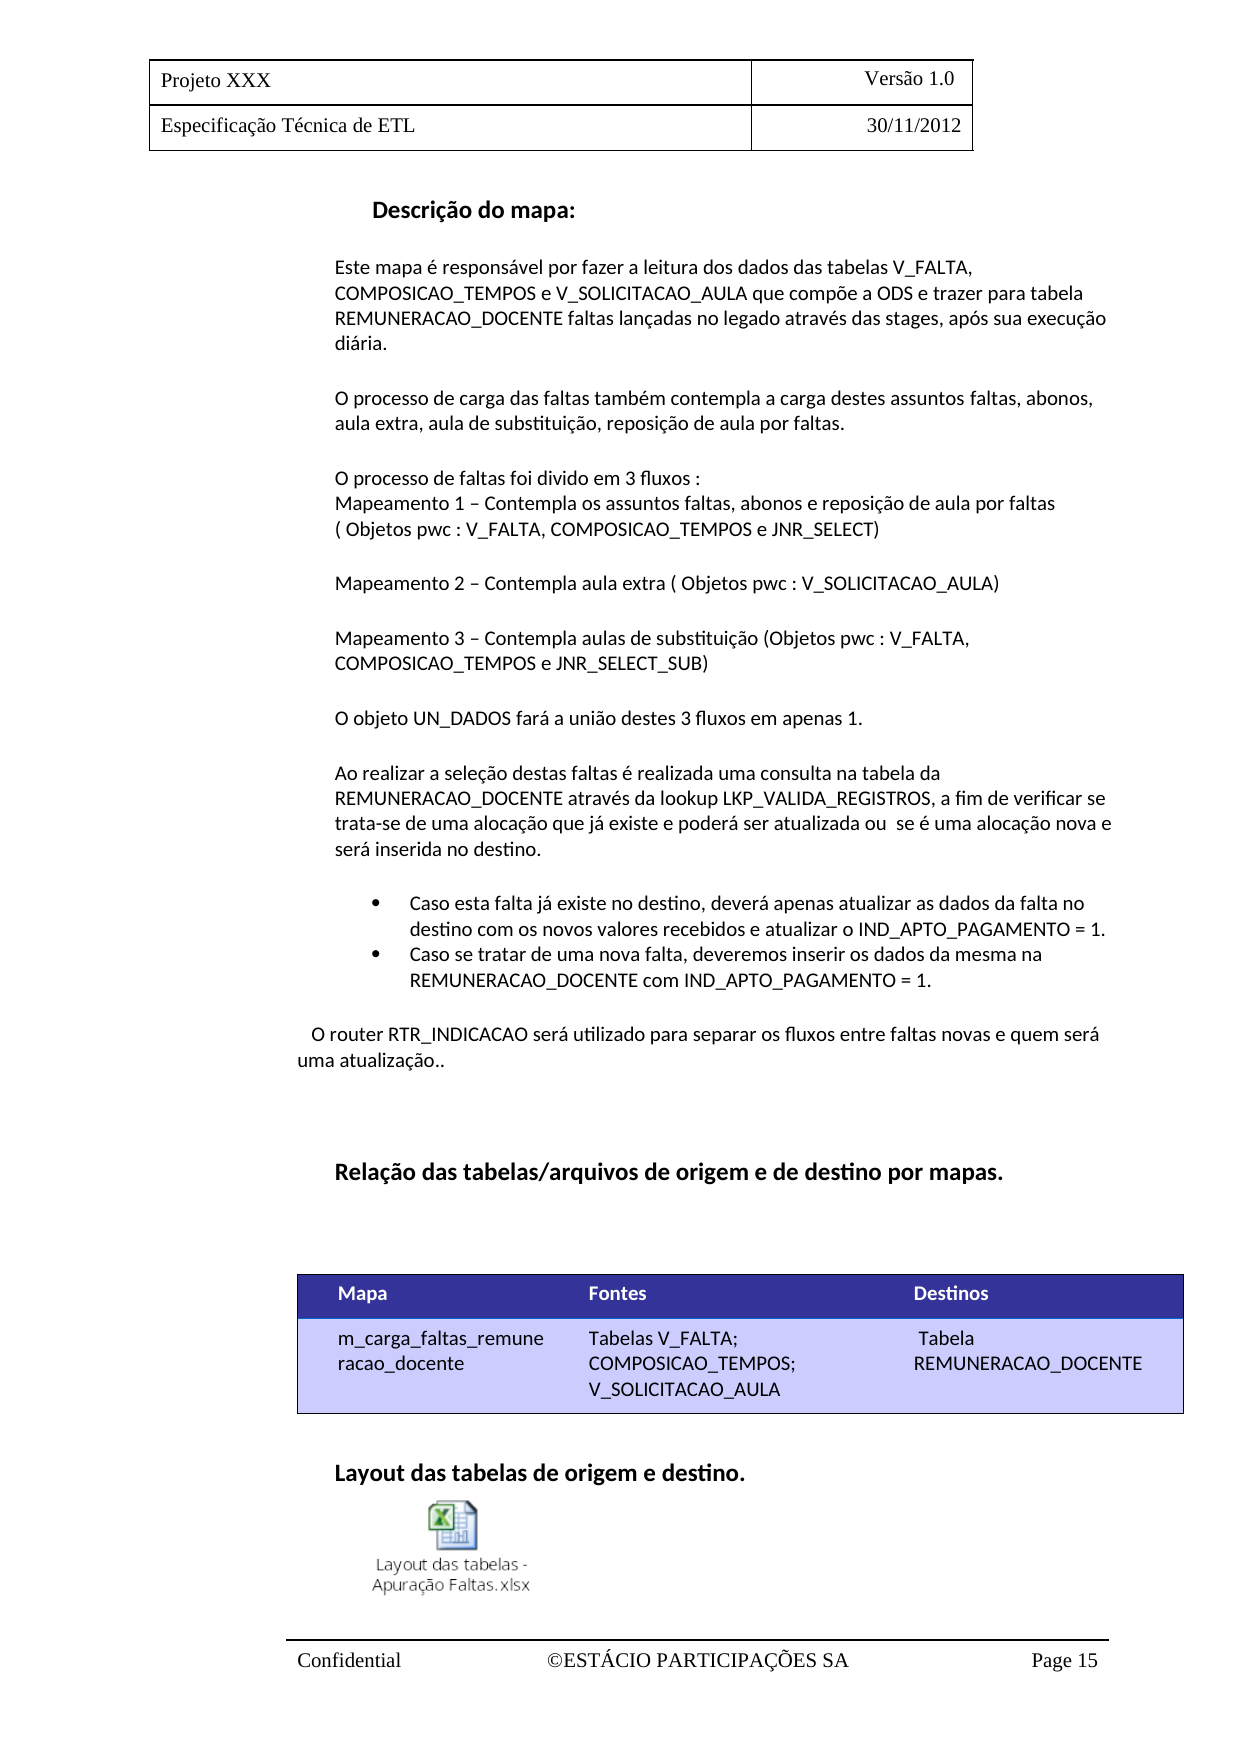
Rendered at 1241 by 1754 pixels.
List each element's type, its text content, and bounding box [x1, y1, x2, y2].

table_header Fontes [548, 1275, 873, 1318]
list Caso se tratar de uma nova falta, deveremos inserir os dados da mesma na REMUNERACAO_DOCENTE com IND_APTO_PAGAMENTO = 1. [372, 941, 1120, 992]
text O processo de faltas foi divido em 3 fluxos : Mapeamento 1 – Contempla os assuntos faltas, abonos e reposição de aula por faltas ( Objetos pwc : V_FALTA, COMPOSICAO_TEMPOS e JNR_SELECT) [334, 465, 1120, 541]
table_cell Tabela REMUNERACAO_DOCENTE [873, 1319, 1183, 1413]
text Descrição do mapa: [334, 194, 1120, 225]
text Mapeamento 2 – Contempla aula extra ( Objetos pwc : V_SOLICITACAO_AULA) [334, 571, 1120, 596]
text Relação das tabelas/arquivos de origem e de destino por mapas. [334, 1156, 1120, 1186]
text Ao realizar a seleção destas faltas é realizada uma consulta na tabela da REMUNERACAO_DOCENTE através da lookup LKP_VALIDA_REGISTROS, a fim de verificar se trata-se de uma alocação que já existe e poderá ser atualizada ou se é uma alocação nova e será inserida no destino. [334, 760, 1120, 861]
table_header Mapa [298, 1275, 548, 1318]
text O objeto UN_DADOS fará a união destes 3 fluxos em apenas 1. [334, 705, 1120, 731]
text Este mapa é responsável por fazer a leitura dos dados das tabelas V_FALTA, COMPOSICAO_TEMPOS e V_SOLICITACAO_AULA que compõe a ODS e trazer para tabela REMUNERACAO_DOCENTE faltas lançadas no legado através das stages, após sua execução diária. [334, 254, 1120, 356]
table_cell Tabelas V_FALTA; COMPOSICAO_TEMPOS; V_SOLICITACAO_AULA [548, 1319, 873, 1413]
list Caso esta falta já existe no destino, deverá apenas atualizar as dados da falta no destino com os novos valores recebidos e atualizar o IND_APTO_PAGAMENTO = 1. [372, 891, 1120, 941]
table_cell m_carga_faltas_remuneracao_docente [298, 1319, 548, 1413]
text Mapeamento 3 – Contempla aulas de substituição (Objetos pwc : V_FALTA, COMPOSICAO_TEMPOS e JNR_SELECT_SUB) [334, 625, 1120, 676]
table_header Destinos [873, 1275, 1183, 1318]
text O processo de carga das faltas também contempla a carga destes assuntos faltas, abonos, aula extra, aula de substituição, reposição de aula por faltas. [334, 385, 1120, 436]
text Layout das tabelas de origem e destino. [334, 1457, 1120, 1487]
text O router RTR_INDICACAO será utilizado para separar os fluxos entre faltas novas e quem será uma atualização.. [297, 1021, 1120, 1072]
